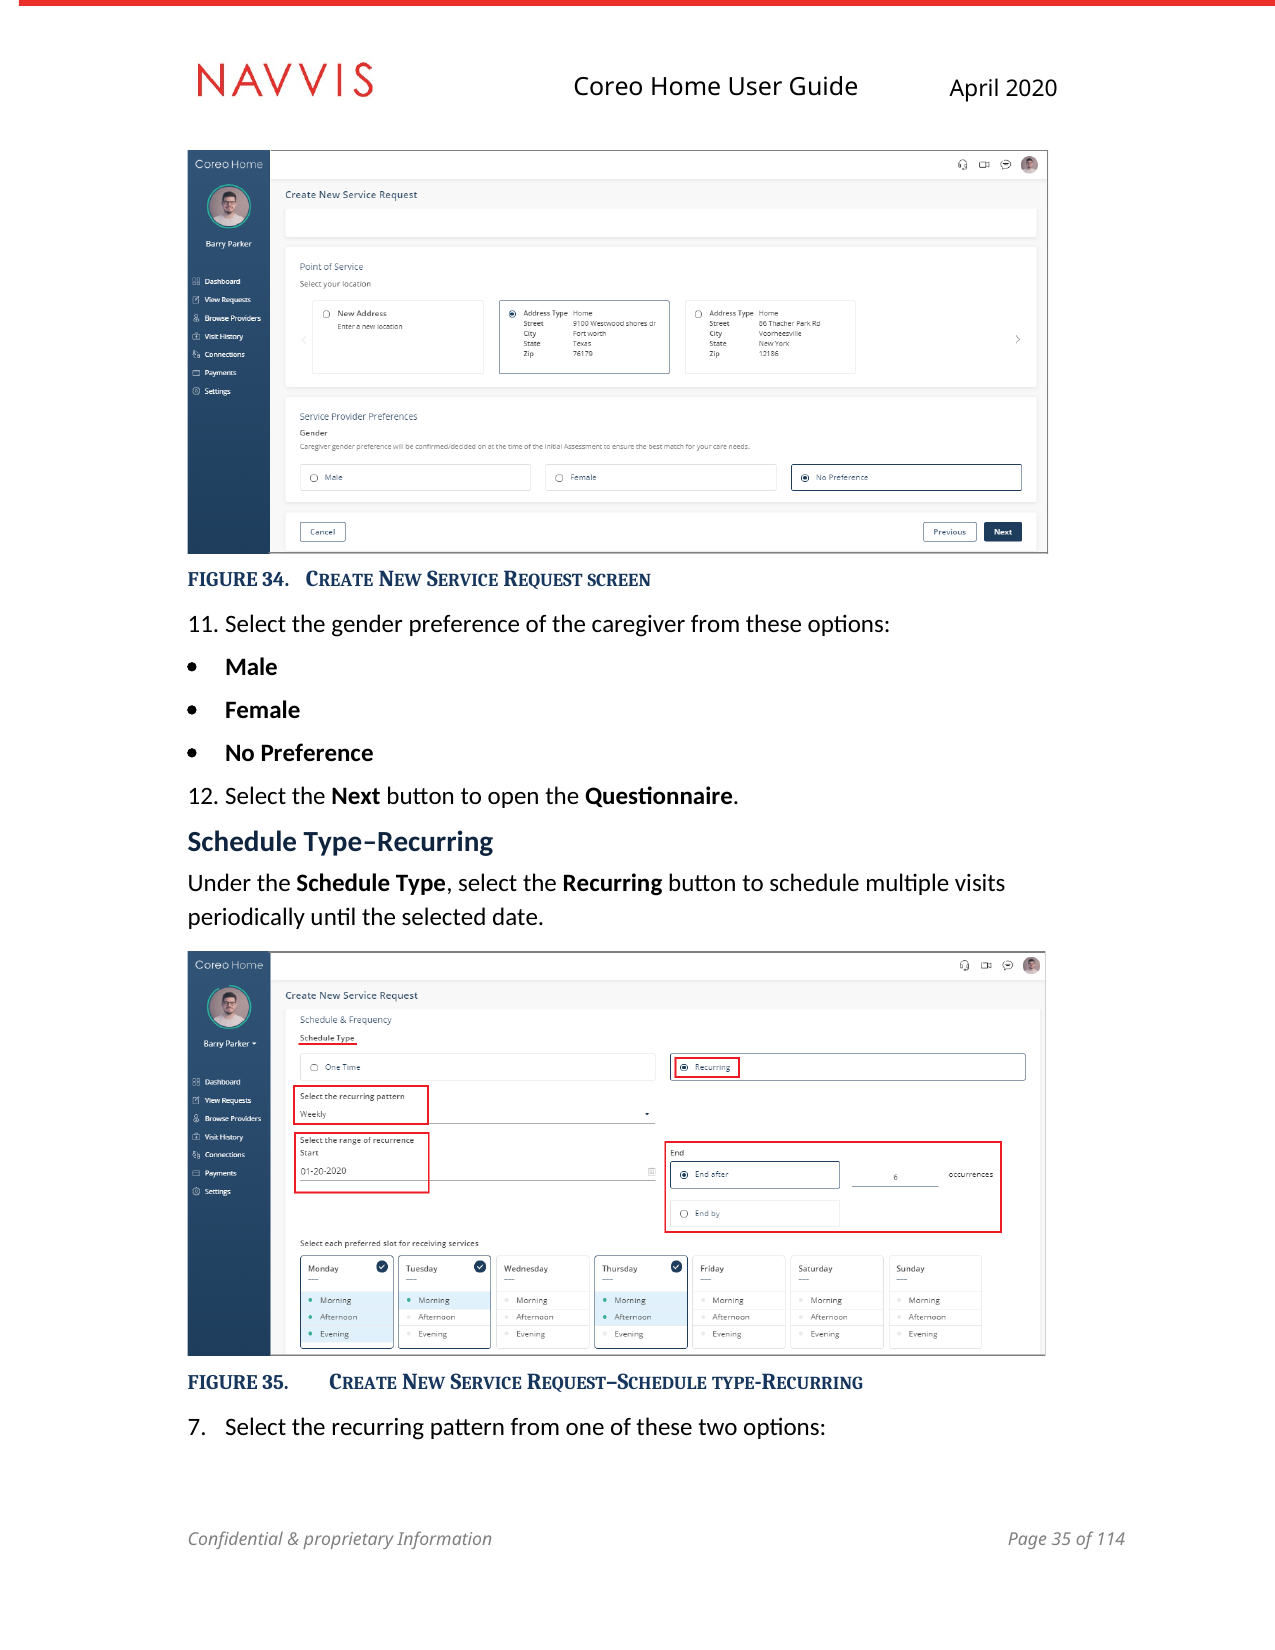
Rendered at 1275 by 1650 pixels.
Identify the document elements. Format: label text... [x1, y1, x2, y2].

list Female [187, 694, 1087, 725]
text Create New Service Request–Schedule type-Recurring [187, 1368, 1087, 1395]
picture [187, 150, 1049, 554]
subtitle Schedule Type–Recurring [187, 823, 1087, 859]
text Create New Service Request screen [187, 566, 1087, 592]
text Under the Schedule Type, select the Recurring button to schedule multiple visits periodically until the selected date. [187, 867, 1087, 931]
picture [187, 951, 1046, 1356]
picture [187, 55, 383, 104]
list Male [187, 651, 1087, 682]
list Select the gender preference of the caregiver from these options: [187, 608, 1087, 639]
list Select the Next button to open the Questionnaire. [187, 780, 1087, 811]
list Select the recurring pattern from one of these two options: [187, 1411, 1087, 1442]
list No Preference [187, 737, 1087, 768]
